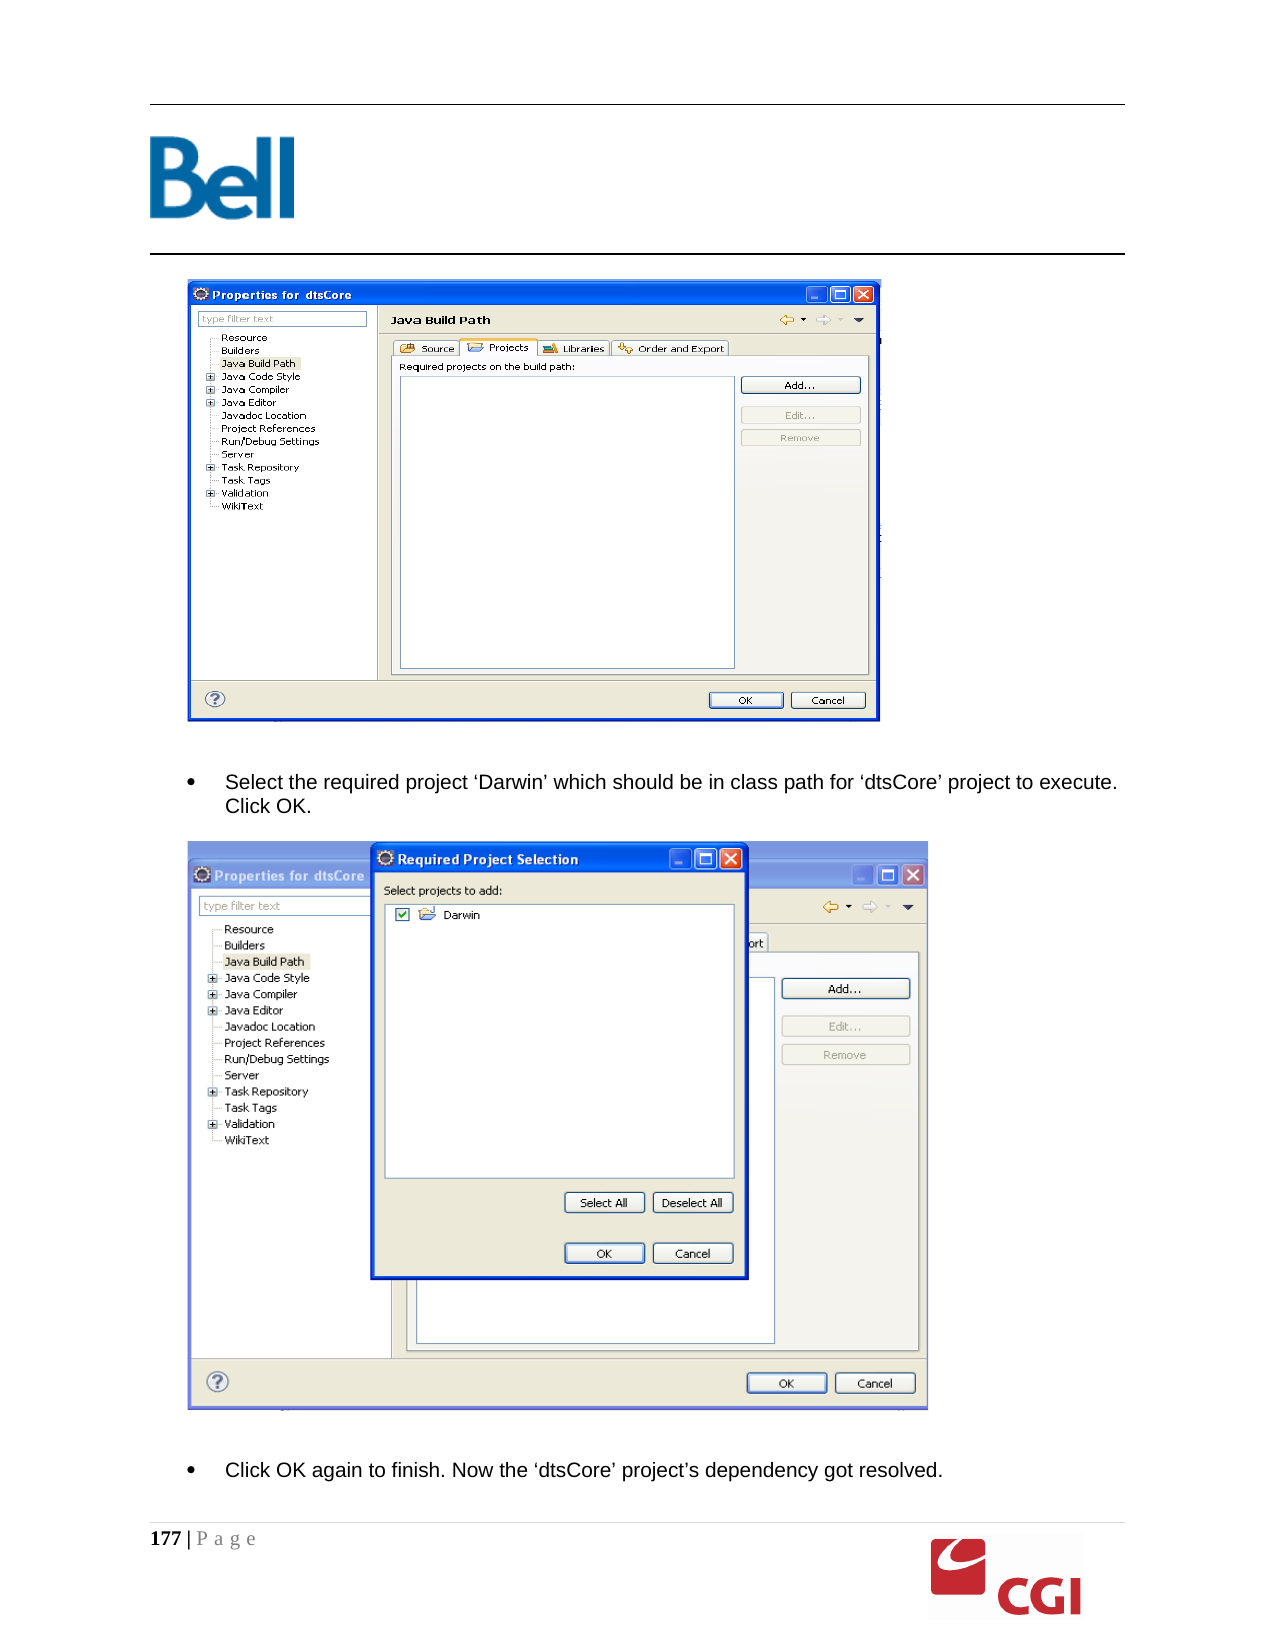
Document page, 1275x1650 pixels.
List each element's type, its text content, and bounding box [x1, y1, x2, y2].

list Select the required project ‘Darwin’ which should be in class path for ‘dtsCore’ project to execute. Click OK. [187, 769, 1125, 818]
picture [187, 841, 929, 1411]
list Click OK again to finish. Now the ‘dtsCore’ project’s dependency got resolved. [187, 1458, 1125, 1482]
picture [187, 279, 882, 722]
picture [927, 1533, 1084, 1620]
picture [150, 136, 294, 222]
